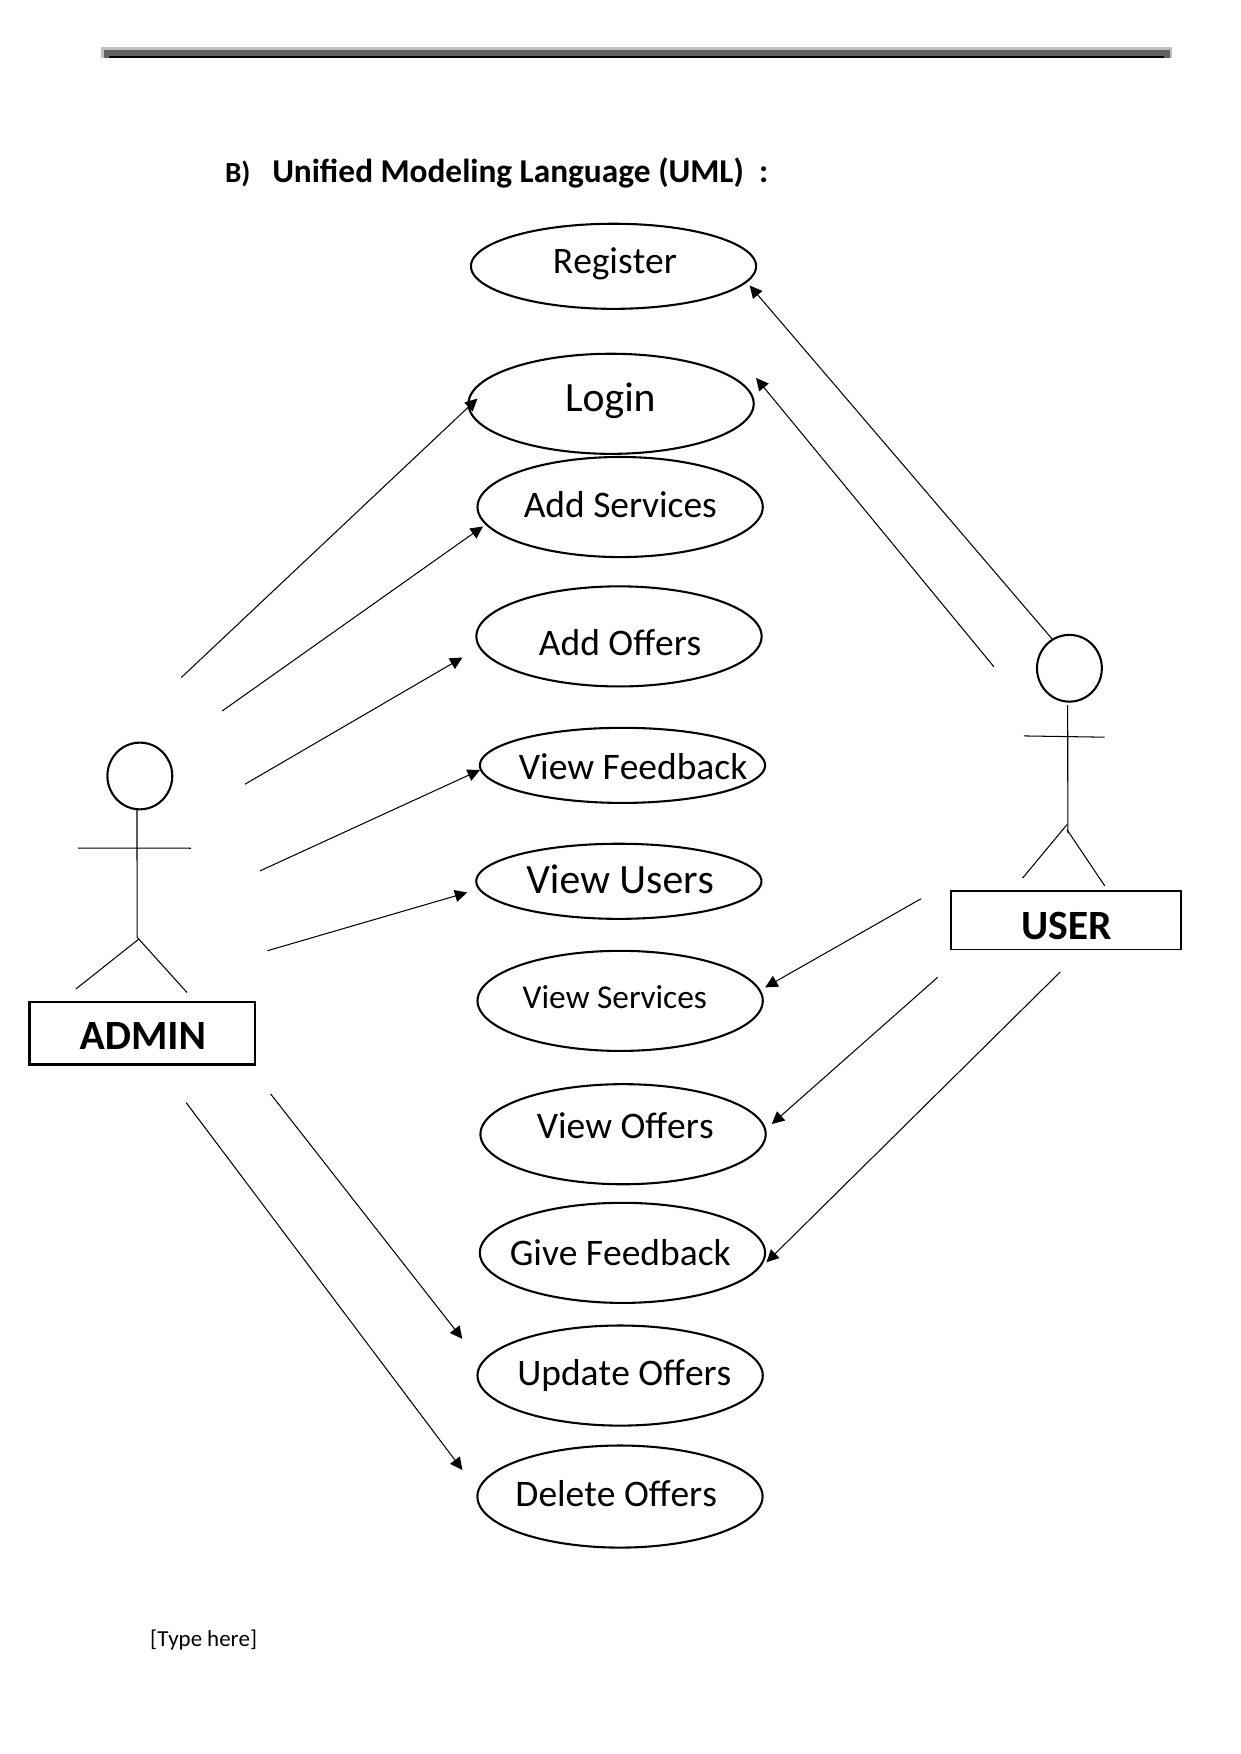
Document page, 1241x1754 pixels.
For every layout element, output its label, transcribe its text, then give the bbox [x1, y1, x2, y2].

list Unified Modeling Language (UML) : [225, 150, 1090, 191]
